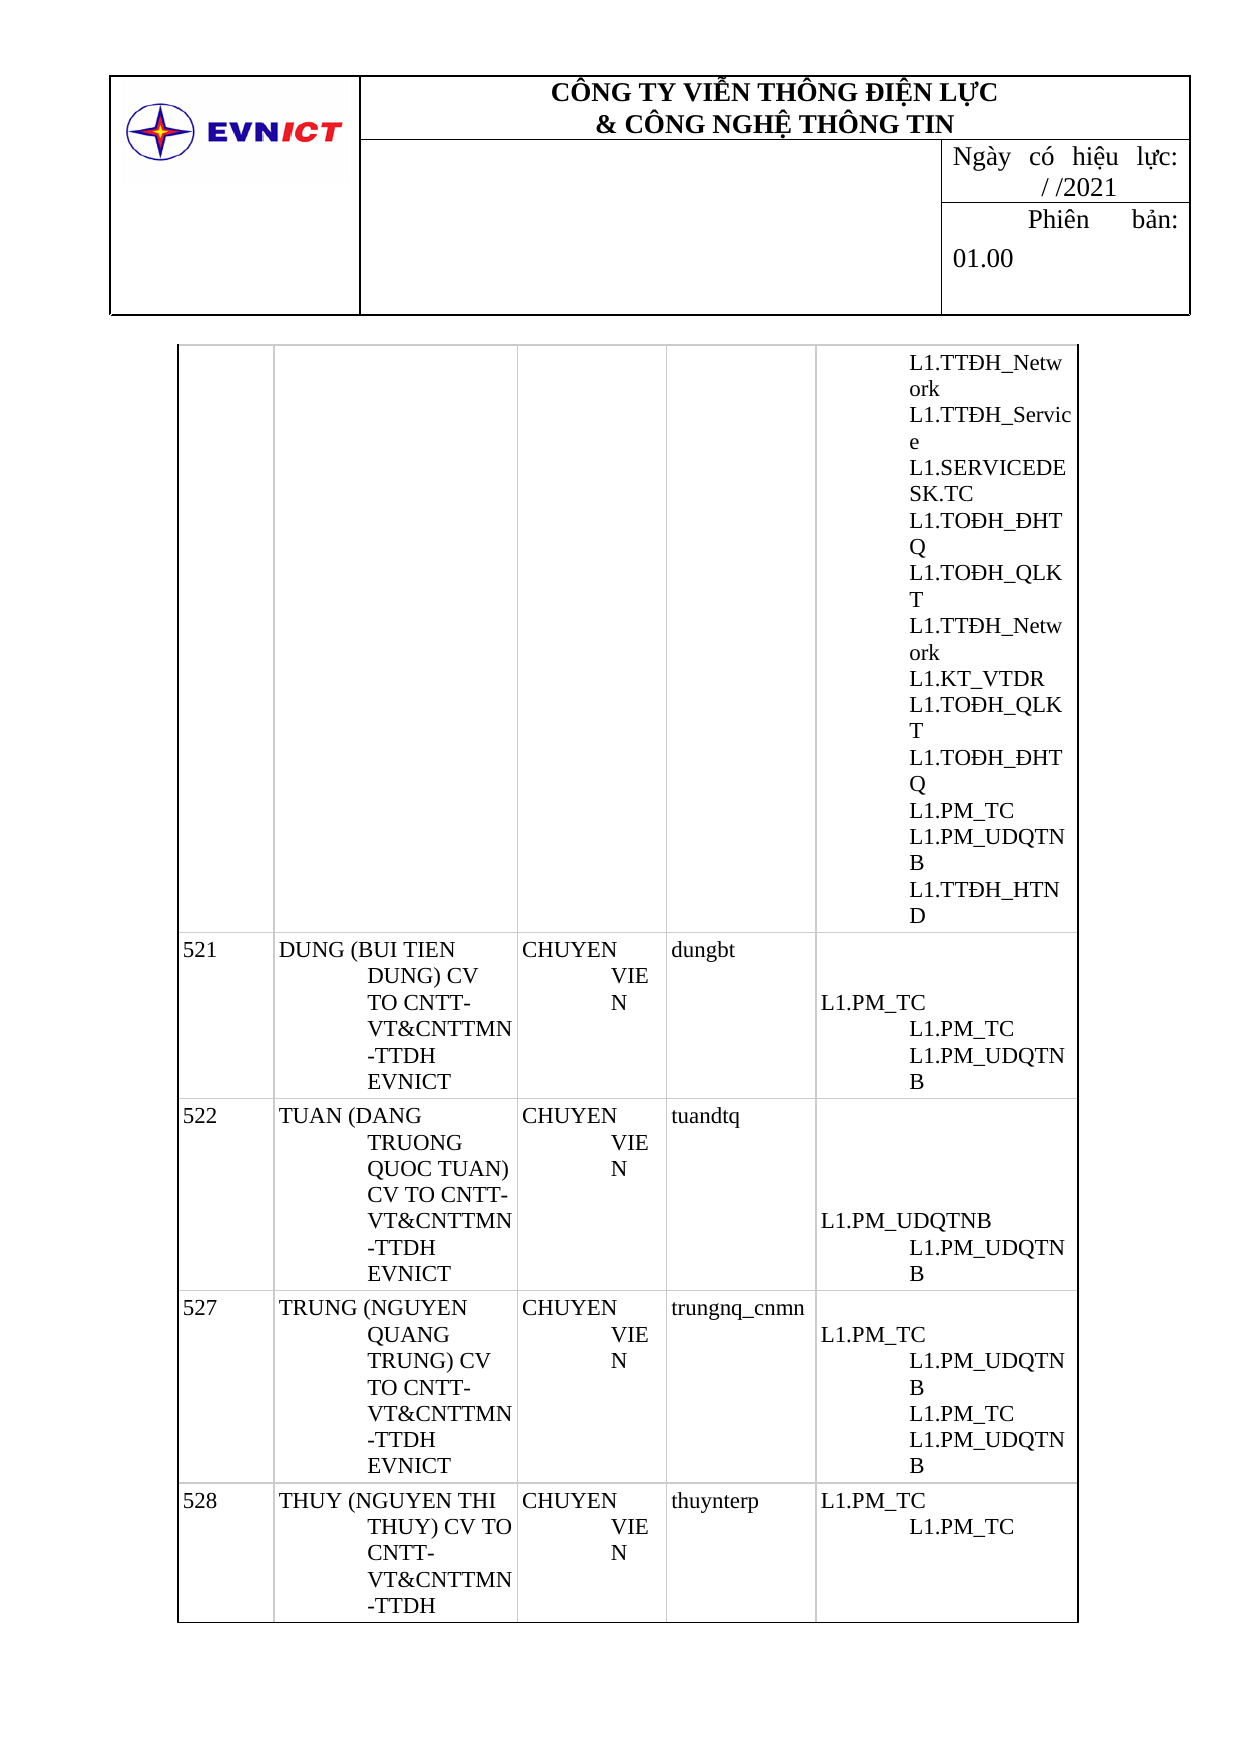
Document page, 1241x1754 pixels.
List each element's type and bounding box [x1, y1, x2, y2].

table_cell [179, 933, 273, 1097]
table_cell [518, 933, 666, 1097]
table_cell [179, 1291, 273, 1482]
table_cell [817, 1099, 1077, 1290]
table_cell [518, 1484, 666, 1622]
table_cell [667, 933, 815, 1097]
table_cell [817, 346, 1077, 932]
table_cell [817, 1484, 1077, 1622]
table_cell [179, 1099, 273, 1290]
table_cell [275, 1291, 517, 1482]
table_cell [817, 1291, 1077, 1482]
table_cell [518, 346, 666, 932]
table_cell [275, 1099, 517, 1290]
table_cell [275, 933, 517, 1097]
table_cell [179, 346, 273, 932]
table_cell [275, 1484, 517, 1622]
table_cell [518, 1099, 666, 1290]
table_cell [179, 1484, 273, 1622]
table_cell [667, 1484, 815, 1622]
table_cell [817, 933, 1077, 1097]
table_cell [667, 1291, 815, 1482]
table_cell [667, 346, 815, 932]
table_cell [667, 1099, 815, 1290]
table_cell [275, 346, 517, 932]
picture [122, 77, 348, 187]
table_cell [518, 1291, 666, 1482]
